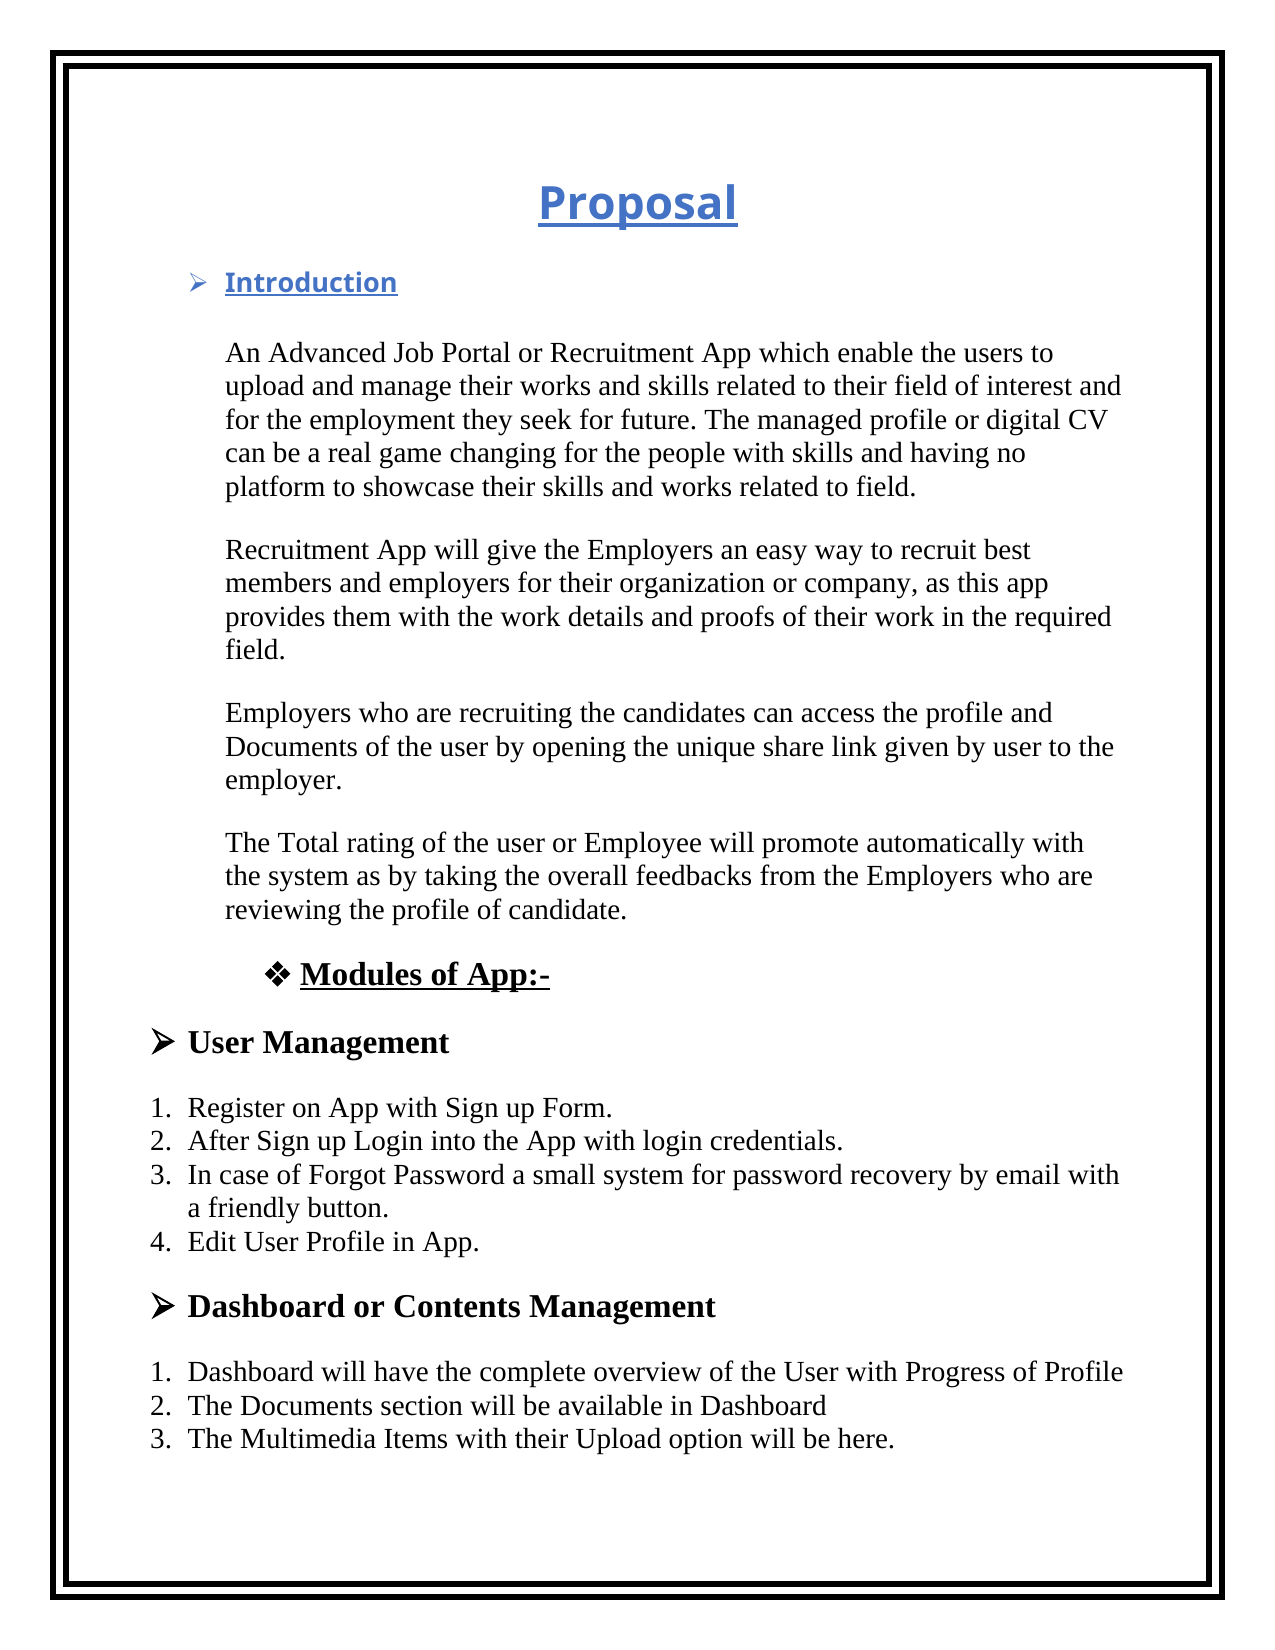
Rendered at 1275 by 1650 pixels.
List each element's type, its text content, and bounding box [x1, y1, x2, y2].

text An Advanced Job Portal or Recruitment App which enable the users to upload and manage their works and skills related to their field of interest and for the employment they seek for future. The managed profile or digital CV can be a real game changing for the people with skills and having no platform to showcase their skills and works related to field. [225, 335, 1125, 503]
text Recruitment App will give the Employers an easy way to recruit best members and employers for their organization or company, as this app provides them with the work details and proofs of their work in the required field. [225, 532, 1125, 666]
list Register on App with Sign up Form. [150, 1090, 1125, 1123]
text Employers who are recruiting the candidates can access the profile and Documents of the user by opening the unique share link given by user to the employer. [225, 695, 1125, 796]
subtitle Introduction [187, 263, 1125, 300]
subtitle Proposal [150, 171, 1125, 233]
text The Total rating of the user or Employee will promote automatically with the system as by taking the overall feedbacks from the Employers who are reviewing the profile of candidate. [225, 825, 1125, 926]
list User Management [150, 1022, 1125, 1061]
list In case of Forgot Password a small system for password recovery by email with a friendly button. [150, 1215, 1125, 1282]
list Modules of App:- [262, 955, 1125, 993]
list After Sign up Login into the App with login credentials. [150, 1152, 1125, 1186]
list Dashboard will have the complete overview of the User with Progress of Profile [150, 1442, 1125, 1475]
list Edit User Profile in App. [150, 1311, 1125, 1345]
list Dashboard or Contents Management [150, 1374, 1125, 1412]
